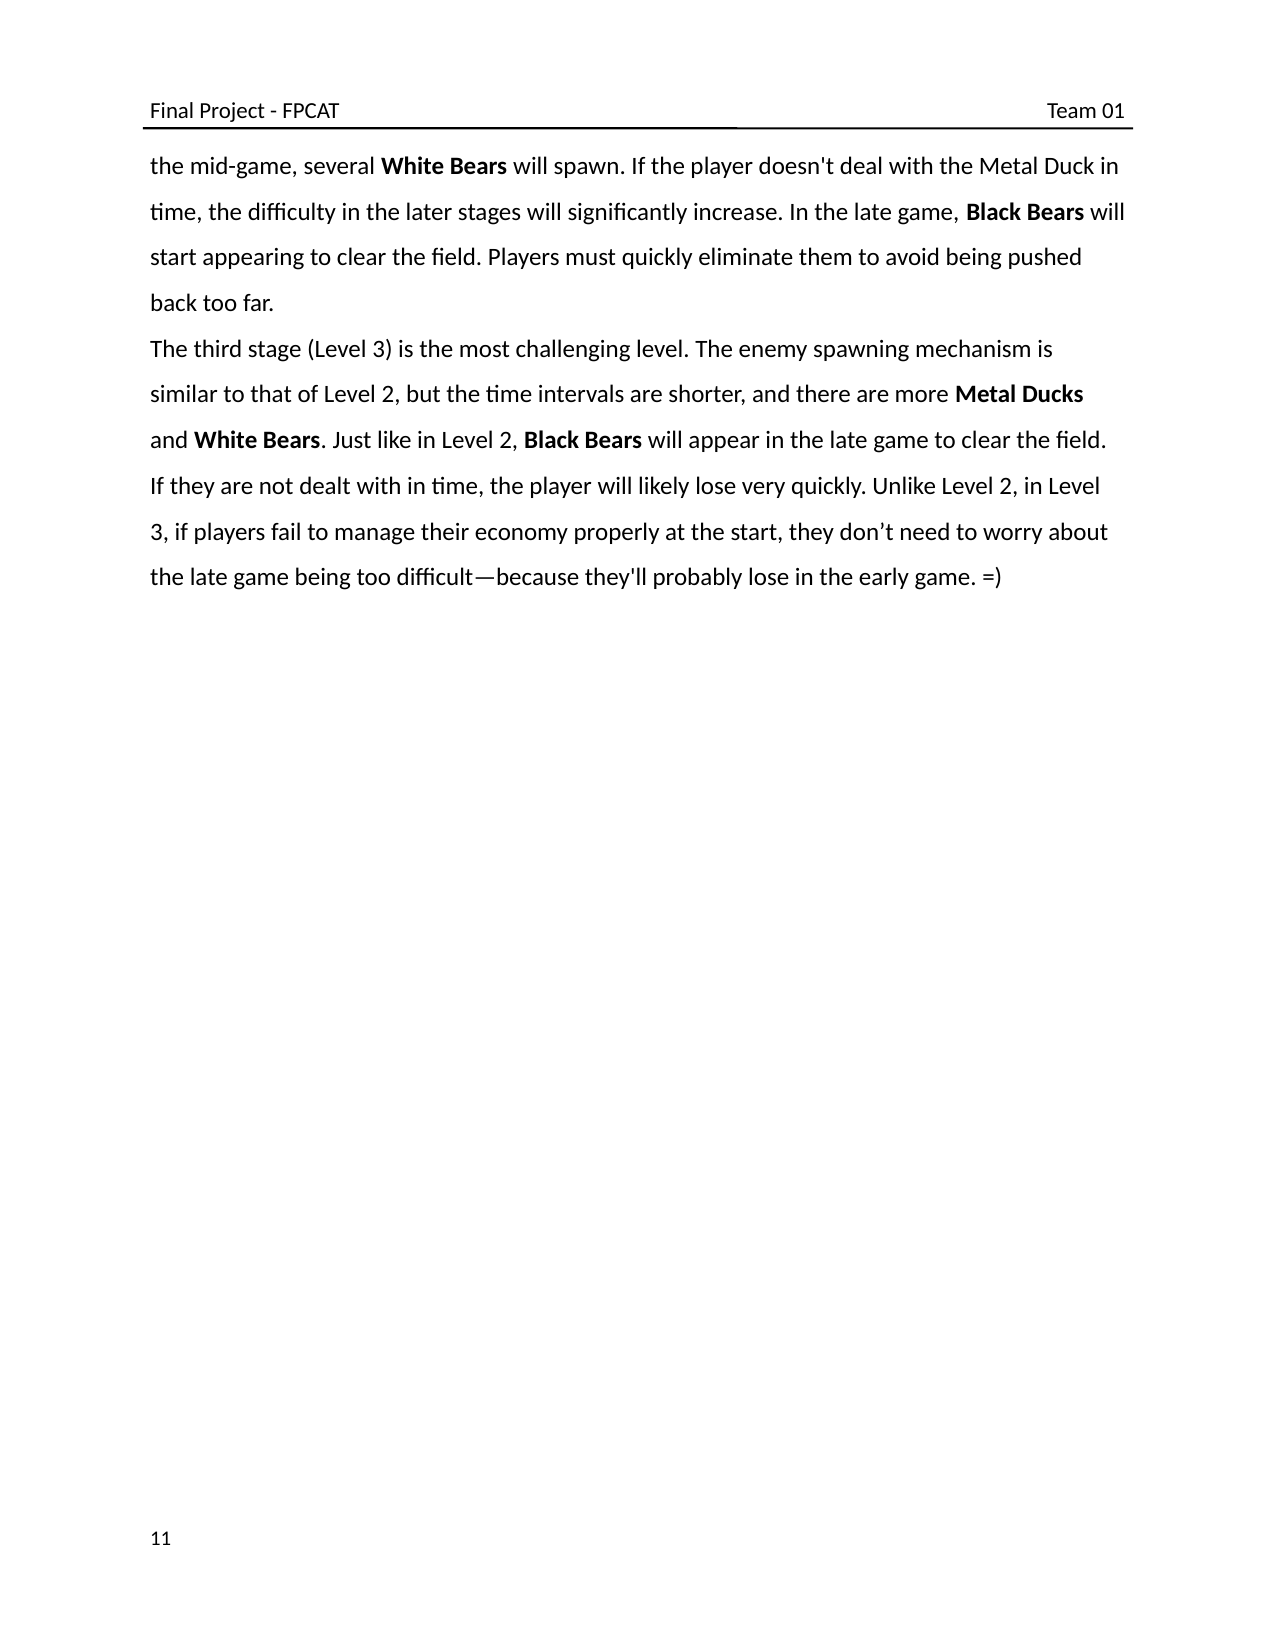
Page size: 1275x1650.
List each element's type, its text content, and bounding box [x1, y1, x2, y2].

text The third stage (Level 3) is the most challenging level. The enemy spawning mechanism is similar to that of Level 2, but the time intervals are shorter, and there are more Metal Ducks and White Bears. Just like in Level 2, Black Bears will appear in the late game to clear the field. If they are not dealt with in time, the player will likely lose very quickly. Unlike Level 2, in Level 3, if players fail to manage their economy properly at the start, they don’t need to worry about the late game being too difficult—because they'll probably lose in the early game. =) [150, 333, 1125, 592]
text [150, 150, 1125, 318]
